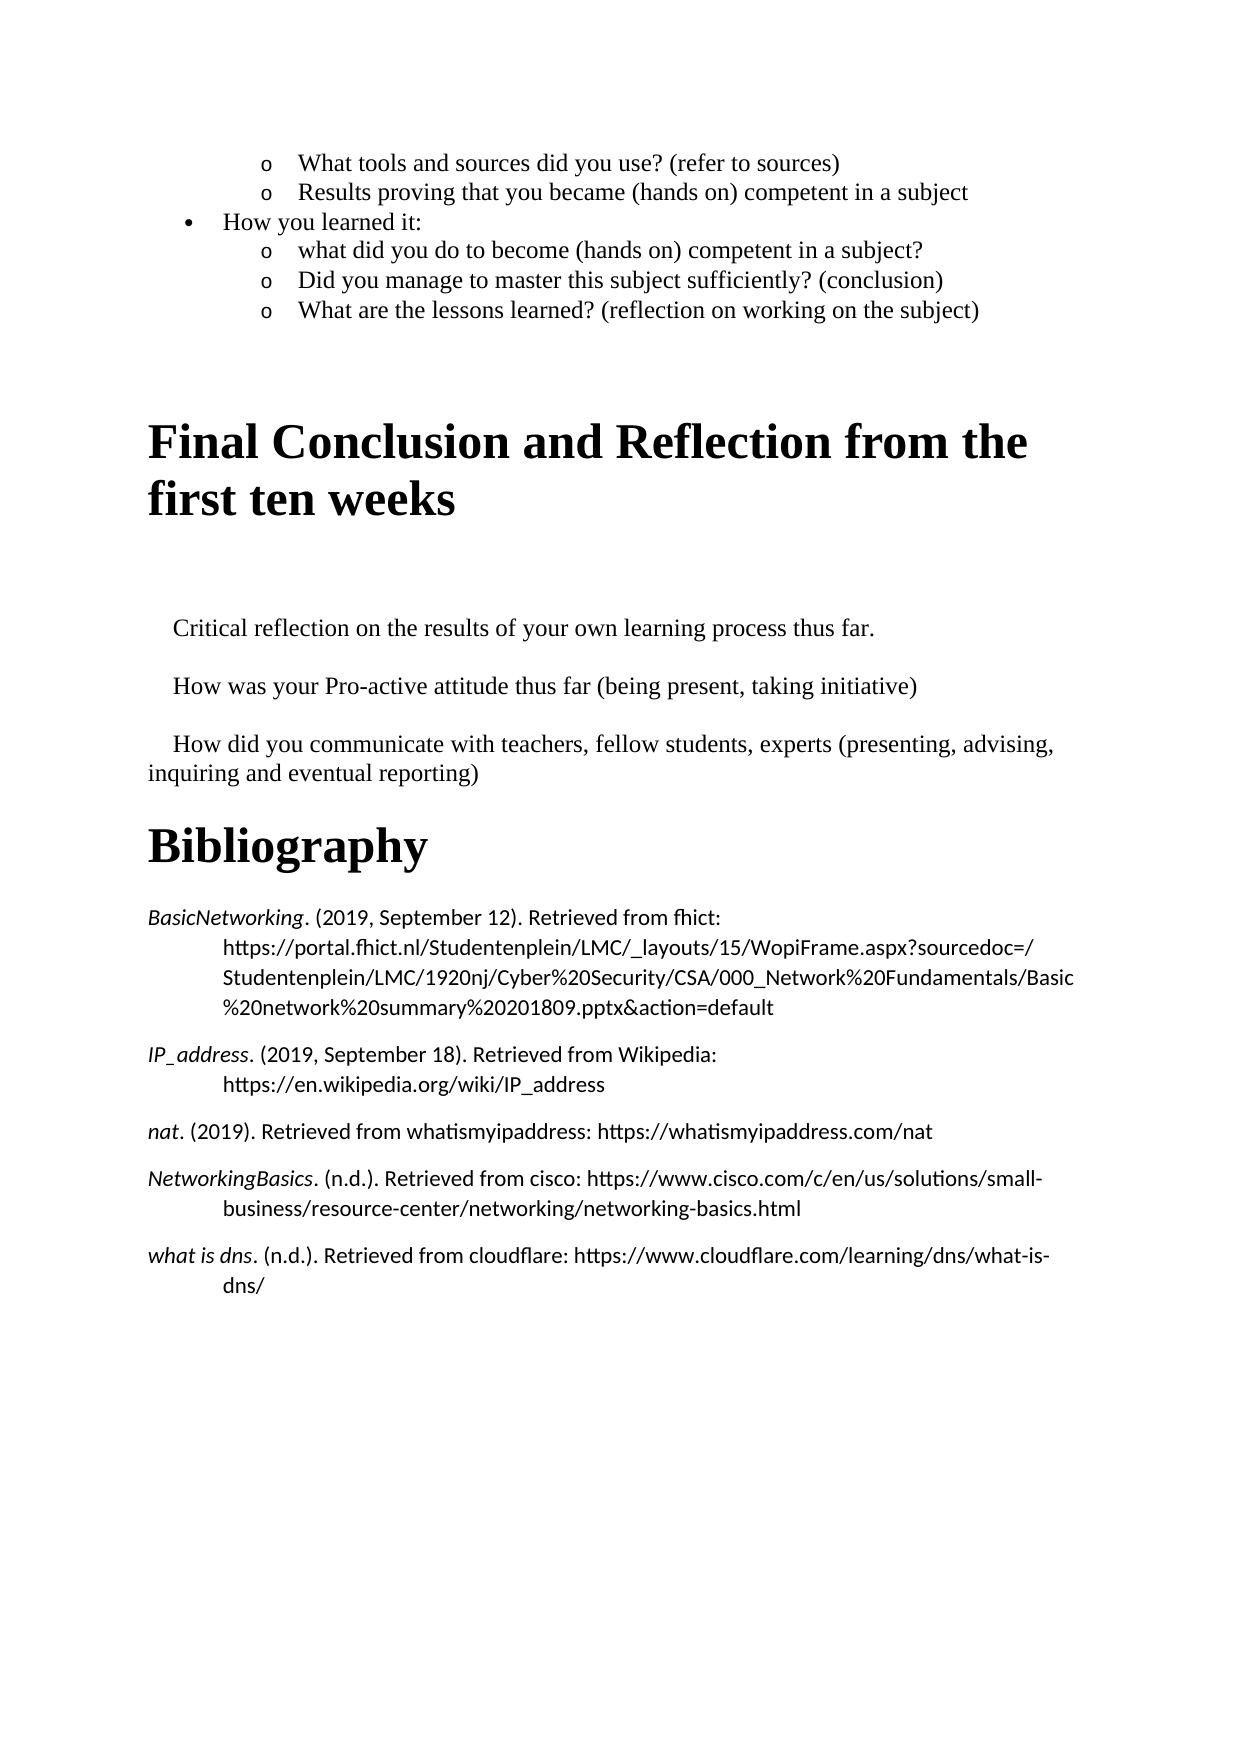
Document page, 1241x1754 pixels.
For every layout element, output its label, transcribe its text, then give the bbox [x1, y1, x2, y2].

subtitle Final Conclusion and Reflection from the first ten weeks [148, 411, 1093, 526]
text Critical reflection on the results of your own learning process thus far. [148, 613, 1093, 642]
list How you learned it: [185, 207, 1093, 236]
list Did you manage to master this subject sufficiently? (conclusion) [260, 265, 1093, 295]
list What are the lessons learned? (reflection on working on the subject) [260, 295, 1093, 324]
text How did you communicate with teachers, fellow students, experts (presenting, advising, inquiring and eventual reporting) [148, 729, 1093, 787]
text How was your Pro-active attitude thus far (being present, taking initiative) [148, 671, 1093, 700]
list what did you do to become (hands on) competent in a subject? [260, 236, 1093, 265]
list What tools and sources did you use? (refer to sources) [260, 148, 1093, 177]
list Results proving that you became (hands on) competent in a subject [260, 177, 1093, 207]
